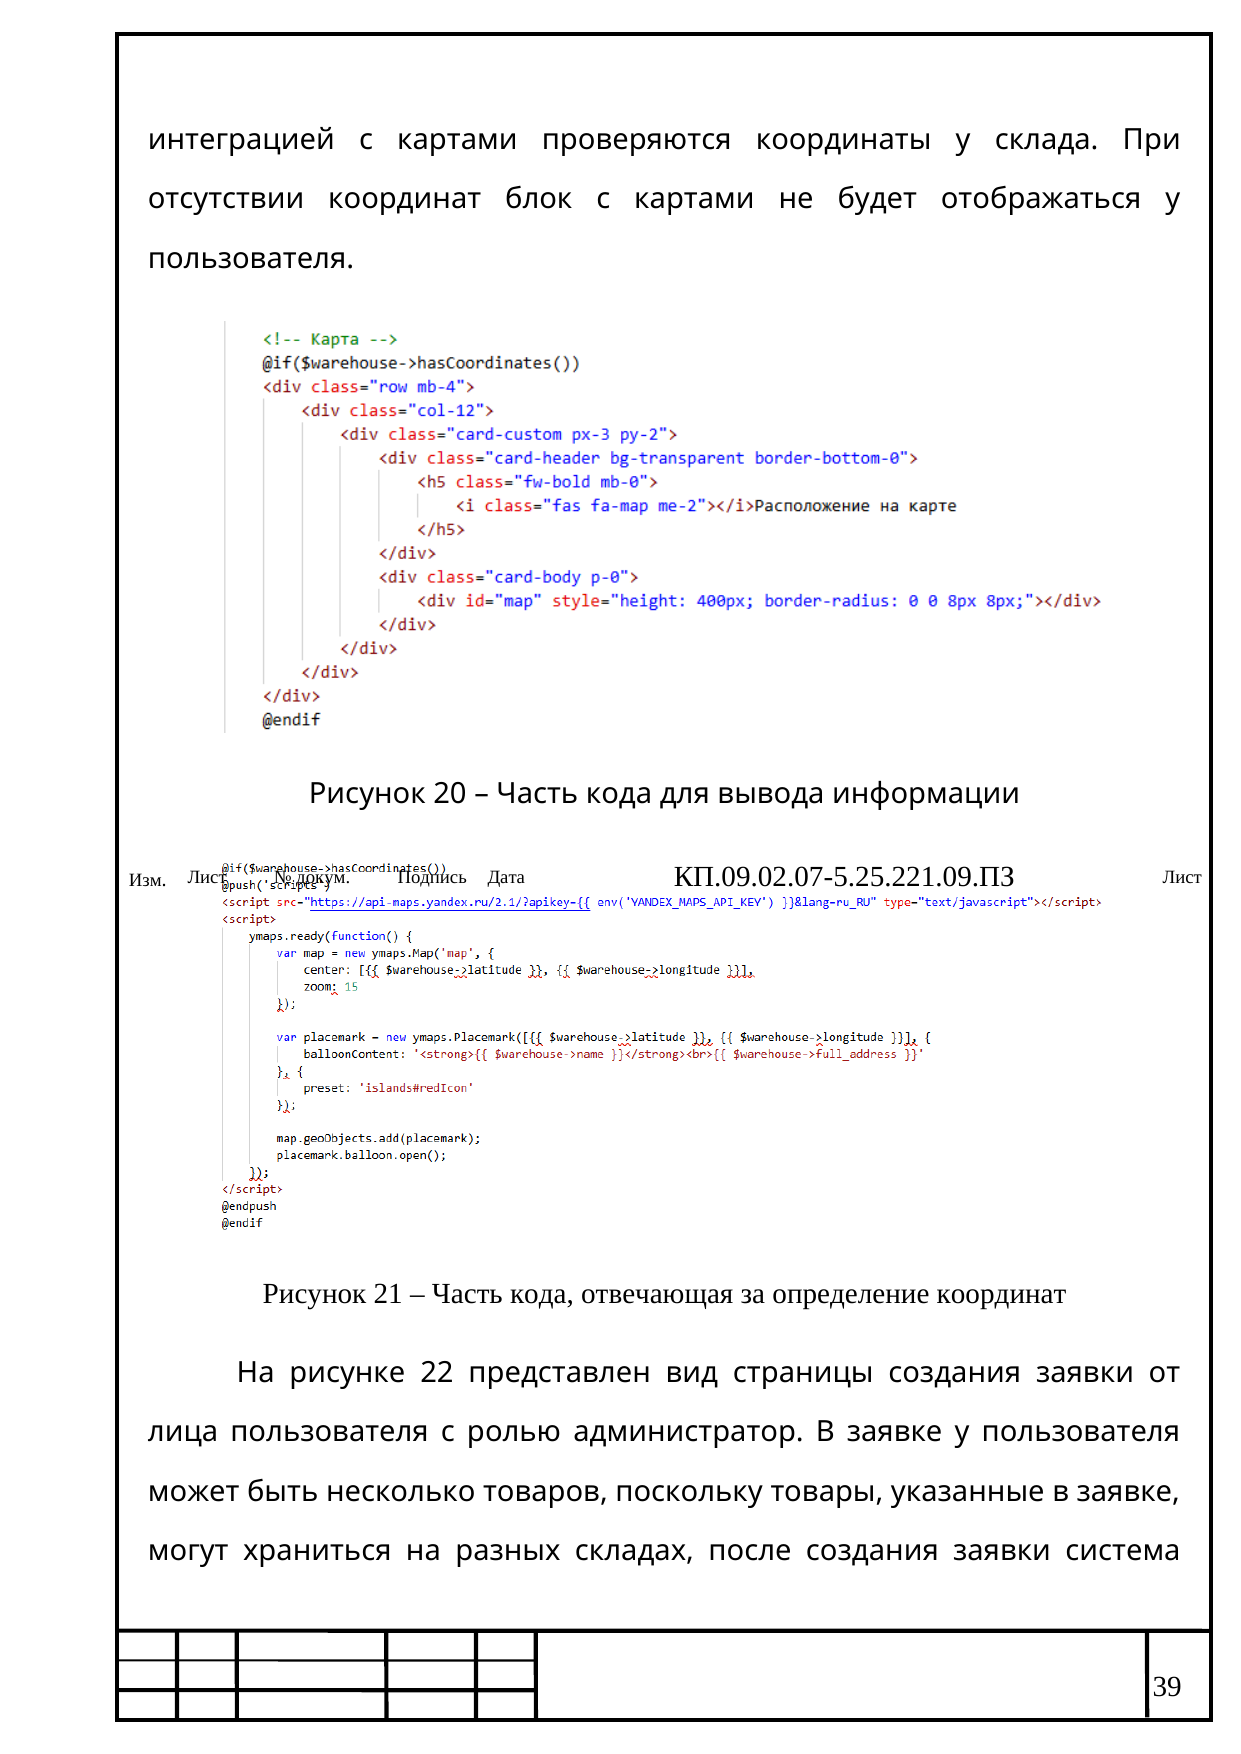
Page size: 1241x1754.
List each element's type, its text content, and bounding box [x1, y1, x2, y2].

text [148, 1351, 1181, 1569]
text Рисунок 21 – Часть кода, отвечающая за определение координат [148, 1276, 1181, 1309]
text Рисунок 20 – Часть кода для вывода информации [148, 772, 1181, 812]
picture [216, 856, 1113, 1237]
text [148, 118, 1181, 277]
picture [218, 321, 1110, 733]
